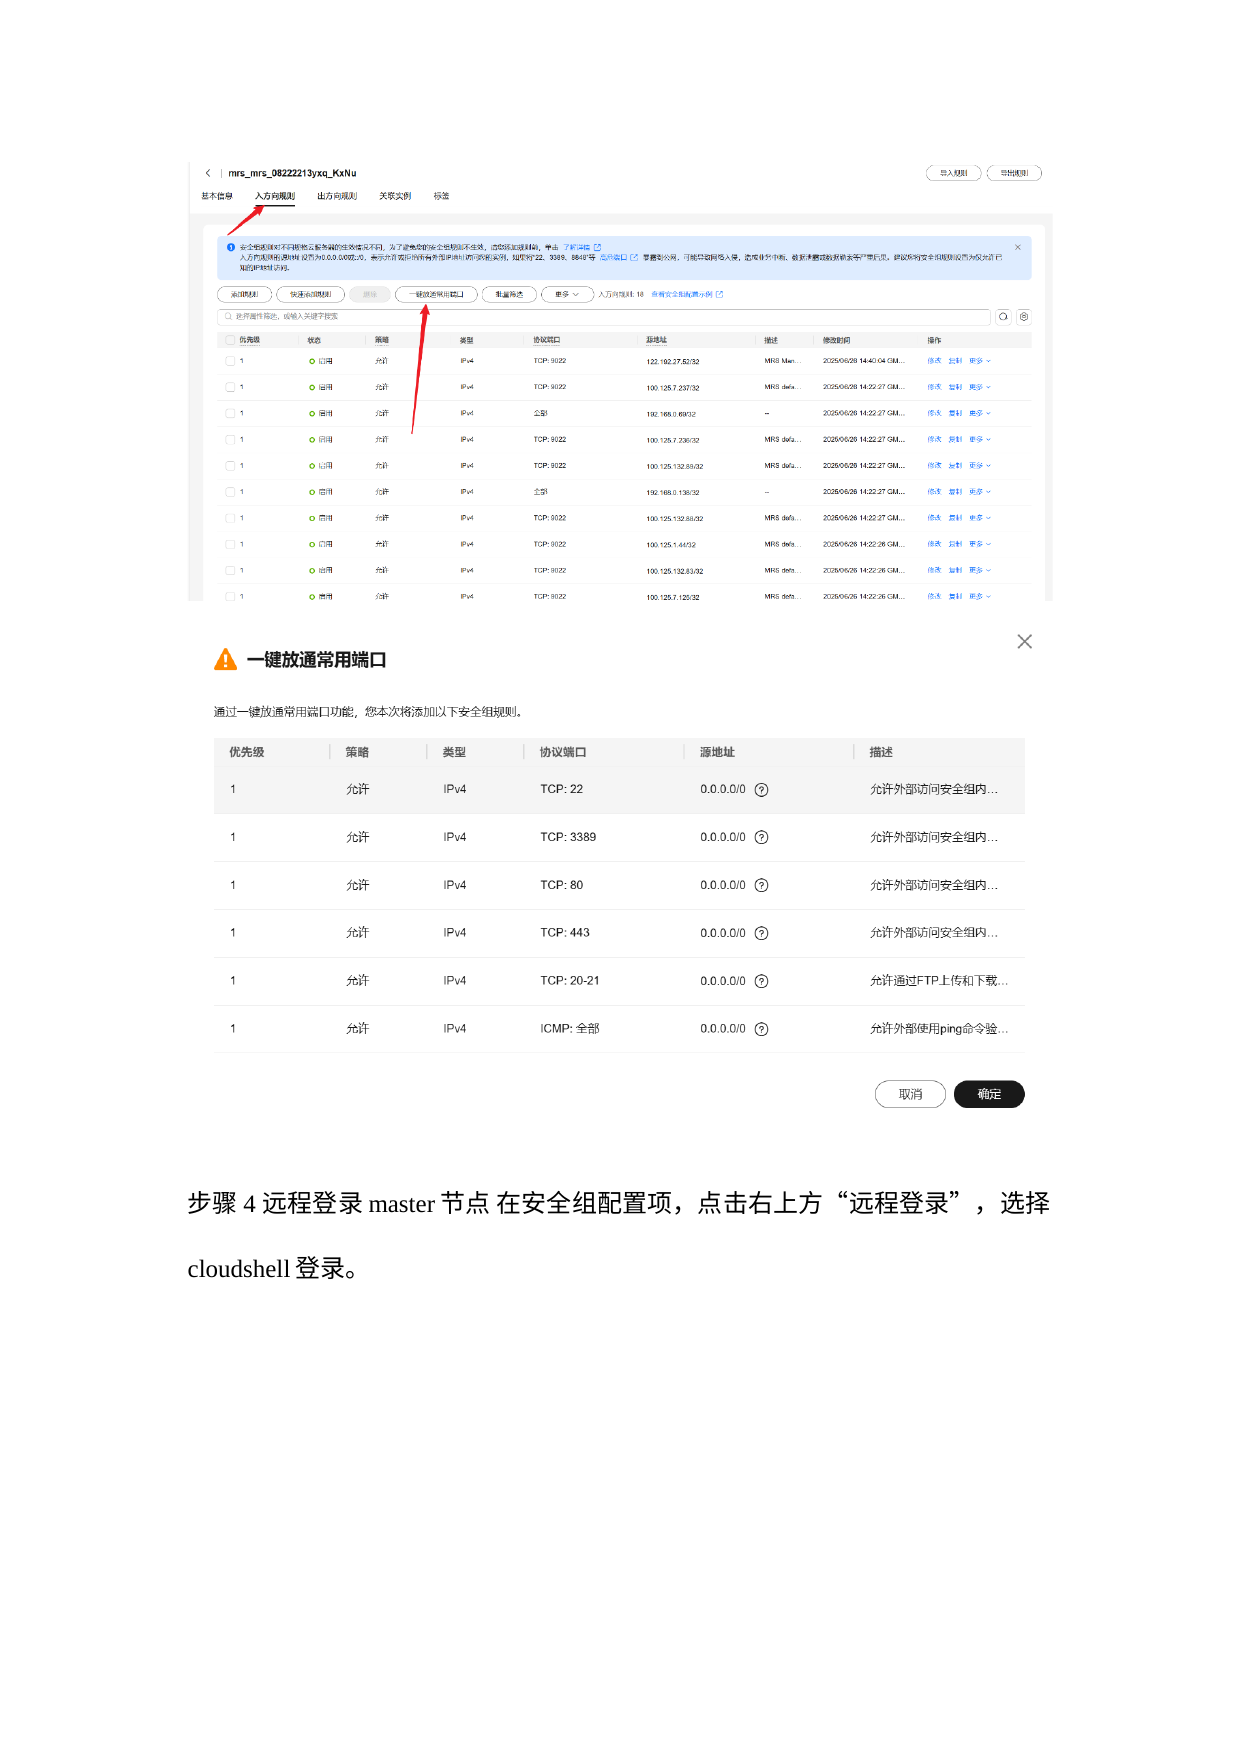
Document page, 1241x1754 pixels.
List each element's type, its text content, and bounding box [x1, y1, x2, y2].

text 步骤4 远程登录master节点 在安全组配置项，点击右上方“远程登录”，选择cloudshell登录。 [187, 1169, 1053, 1299]
picture [187, 162, 1053, 601]
picture [187, 617, 1053, 1138]
